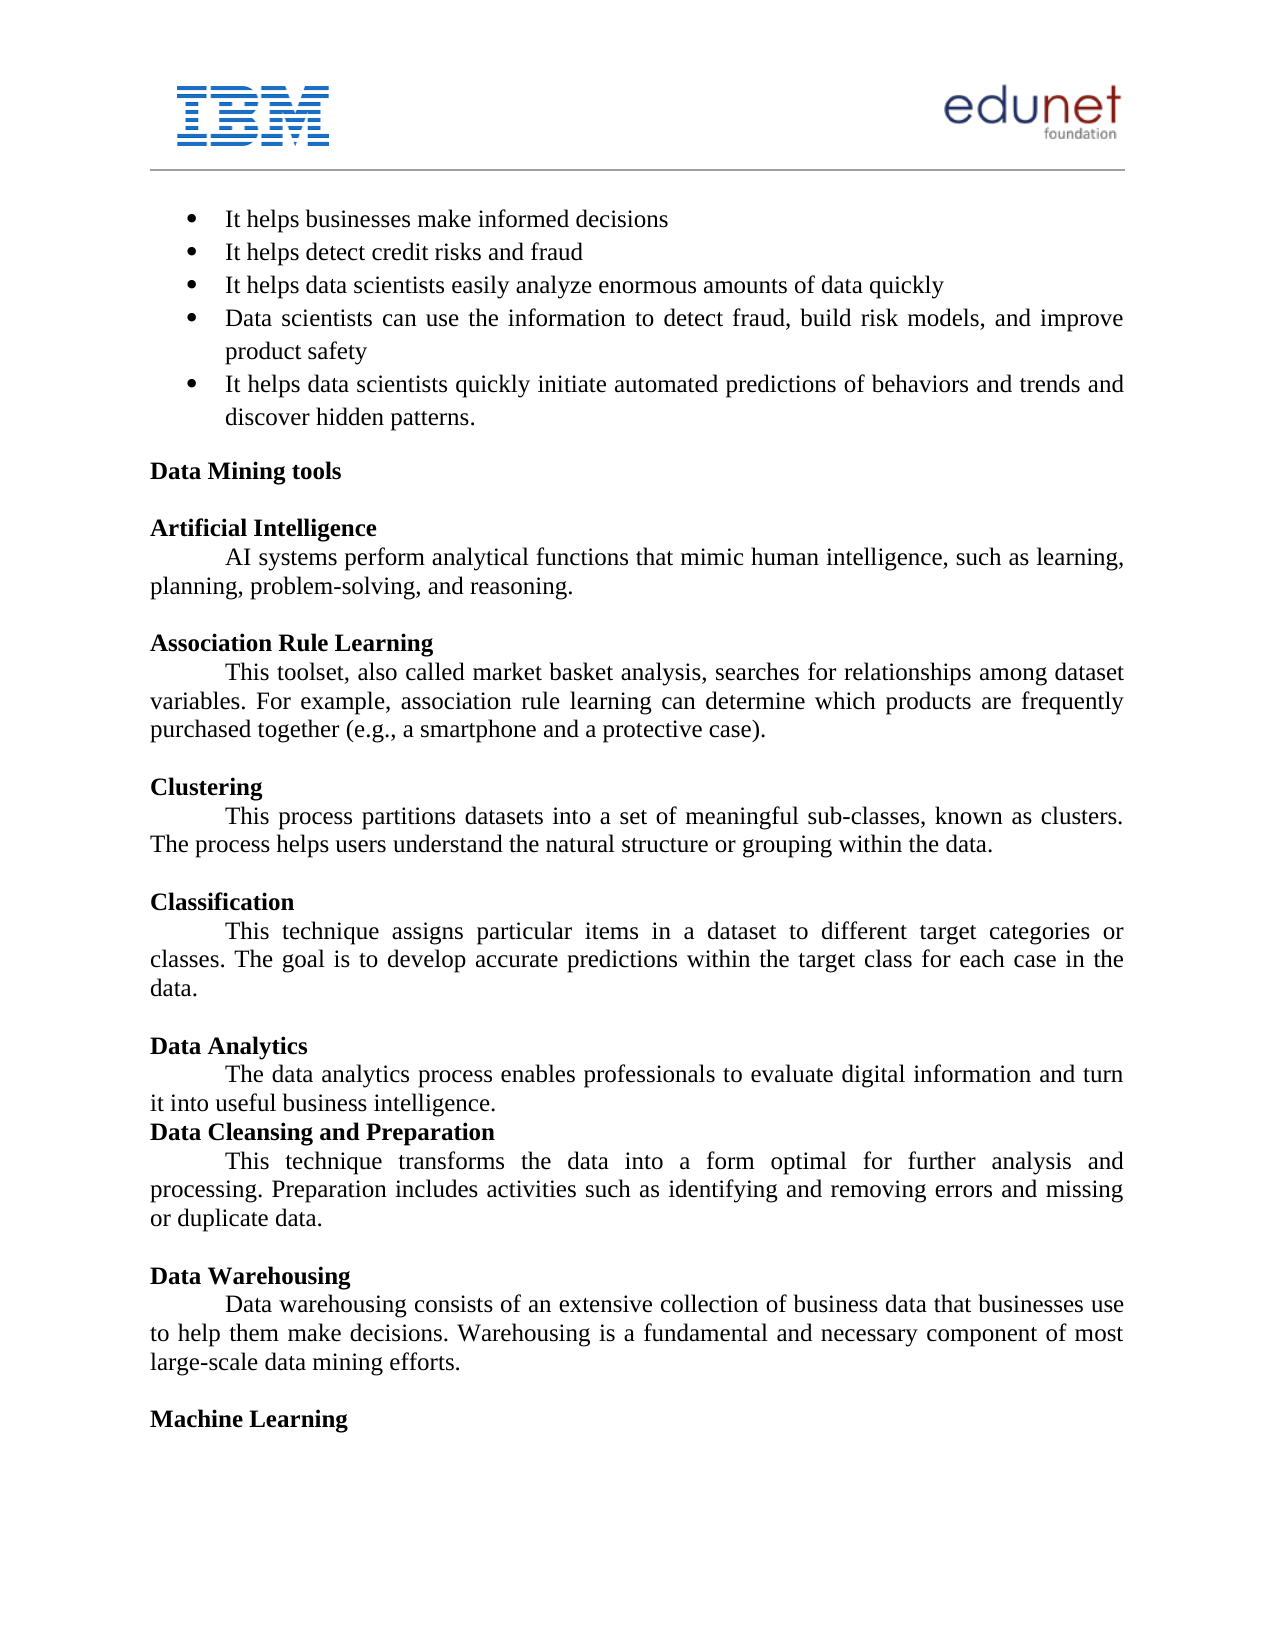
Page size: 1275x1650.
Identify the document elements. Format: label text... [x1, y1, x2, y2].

text Data Cleansing and Preparation [150, 1117, 1125, 1146]
text This technique assigns particular items in a dataset to different target categories or classes. The goal is to develop accurate predictions within the target class for each case in the data. [150, 916, 1125, 1002]
text Machine Learning [150, 1404, 1125, 1433]
text Data Mining tools [150, 456, 1125, 484]
list It helps detect credit risks and fraud [187, 237, 1125, 266]
text Data Analytics [150, 1031, 1125, 1059]
text Classification [150, 887, 1125, 916]
text Association Rule Learning [150, 628, 1125, 657]
text The data analytics process enables professionals to evaluate digital information and turn it into useful business intelligence. [150, 1059, 1125, 1117]
list It helps data scientists quickly initiate automated predictions of behaviors and trends and discover hidden patterns. [187, 369, 1125, 431]
list Data scientists can use the information to detect fraud, build risk models, and improve product safety [187, 303, 1125, 364]
text This process partitions datasets into a set of meaningful sub-classes, known as clusters. The process helps users understand the natural structure or grouping within the data. [150, 801, 1125, 858]
text Data Warehousing [150, 1261, 1125, 1289]
text This technique transforms the data into a form optimal for further analysis and processing. Preparation includes activities such as identifying and removing errors and missing or duplicate data. [150, 1146, 1125, 1232]
list It helps businesses make informed decisions [187, 204, 1125, 232]
text Clustering [150, 772, 1125, 801]
text Data warehousing consists of an extensive collection of business data that businesses use to help them make decisions. Warehousing is a fundamental and necessary component of most large-scale data mining efforts. [150, 1289, 1125, 1376]
text AI systems perform analytical functions that mimic human intelligence, such as learning, planning, problem-solving, and reasoning. [150, 542, 1125, 599]
list It helps data scientists easily analyze enormous amounts of data quickly [187, 270, 1125, 298]
text Artificial Intelligence [150, 513, 1125, 542]
text This toolset, also called market basket analysis, searches for relationships among dataset variables. For example, association rule learning can determine which products are frequently purchased together (e.g., a smartphone and a protective case). [150, 657, 1125, 743]
